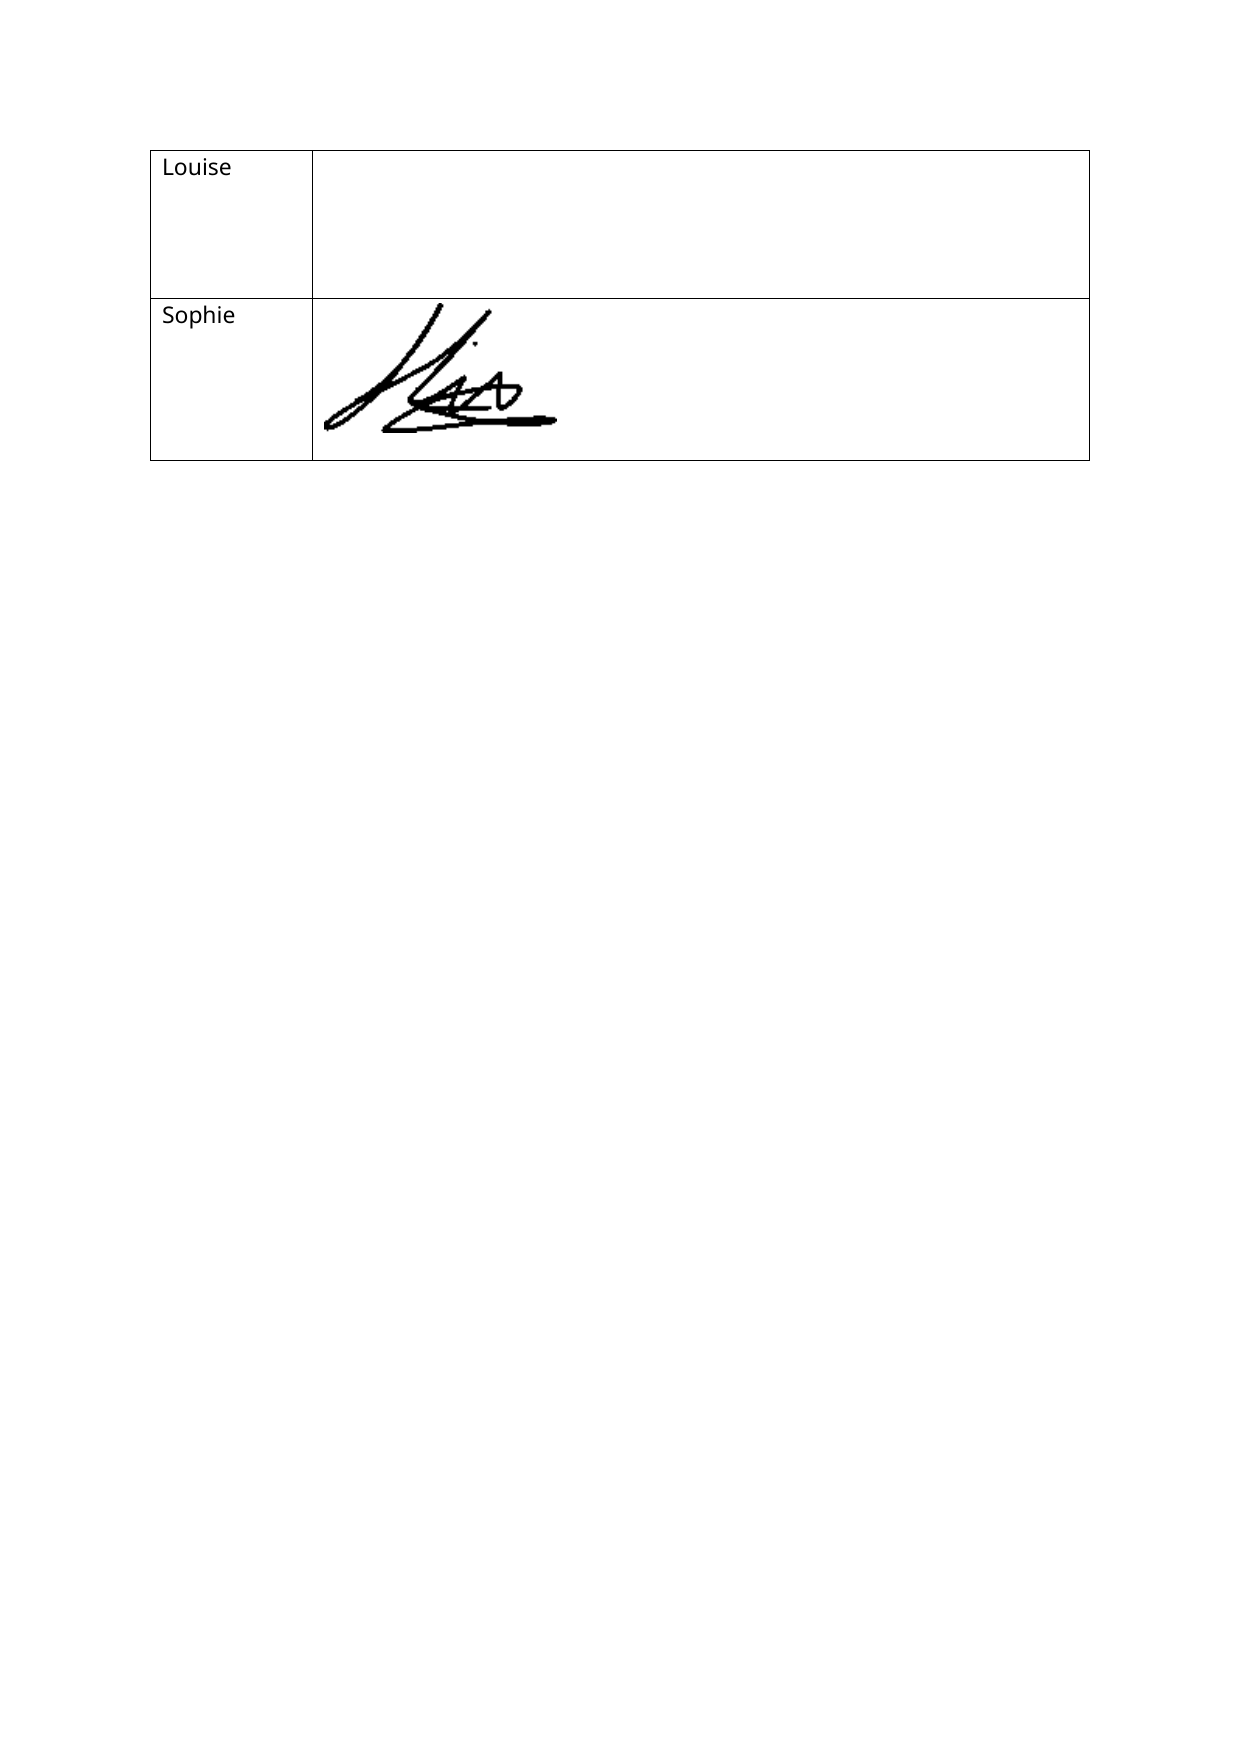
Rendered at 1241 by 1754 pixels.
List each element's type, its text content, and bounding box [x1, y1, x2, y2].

table_cell [313, 299, 1089, 459]
table_cell [313, 151, 1089, 298]
table_cell Louise [151, 151, 312, 298]
table_cell Sophie [151, 299, 312, 459]
picture [324, 303, 557, 433]
